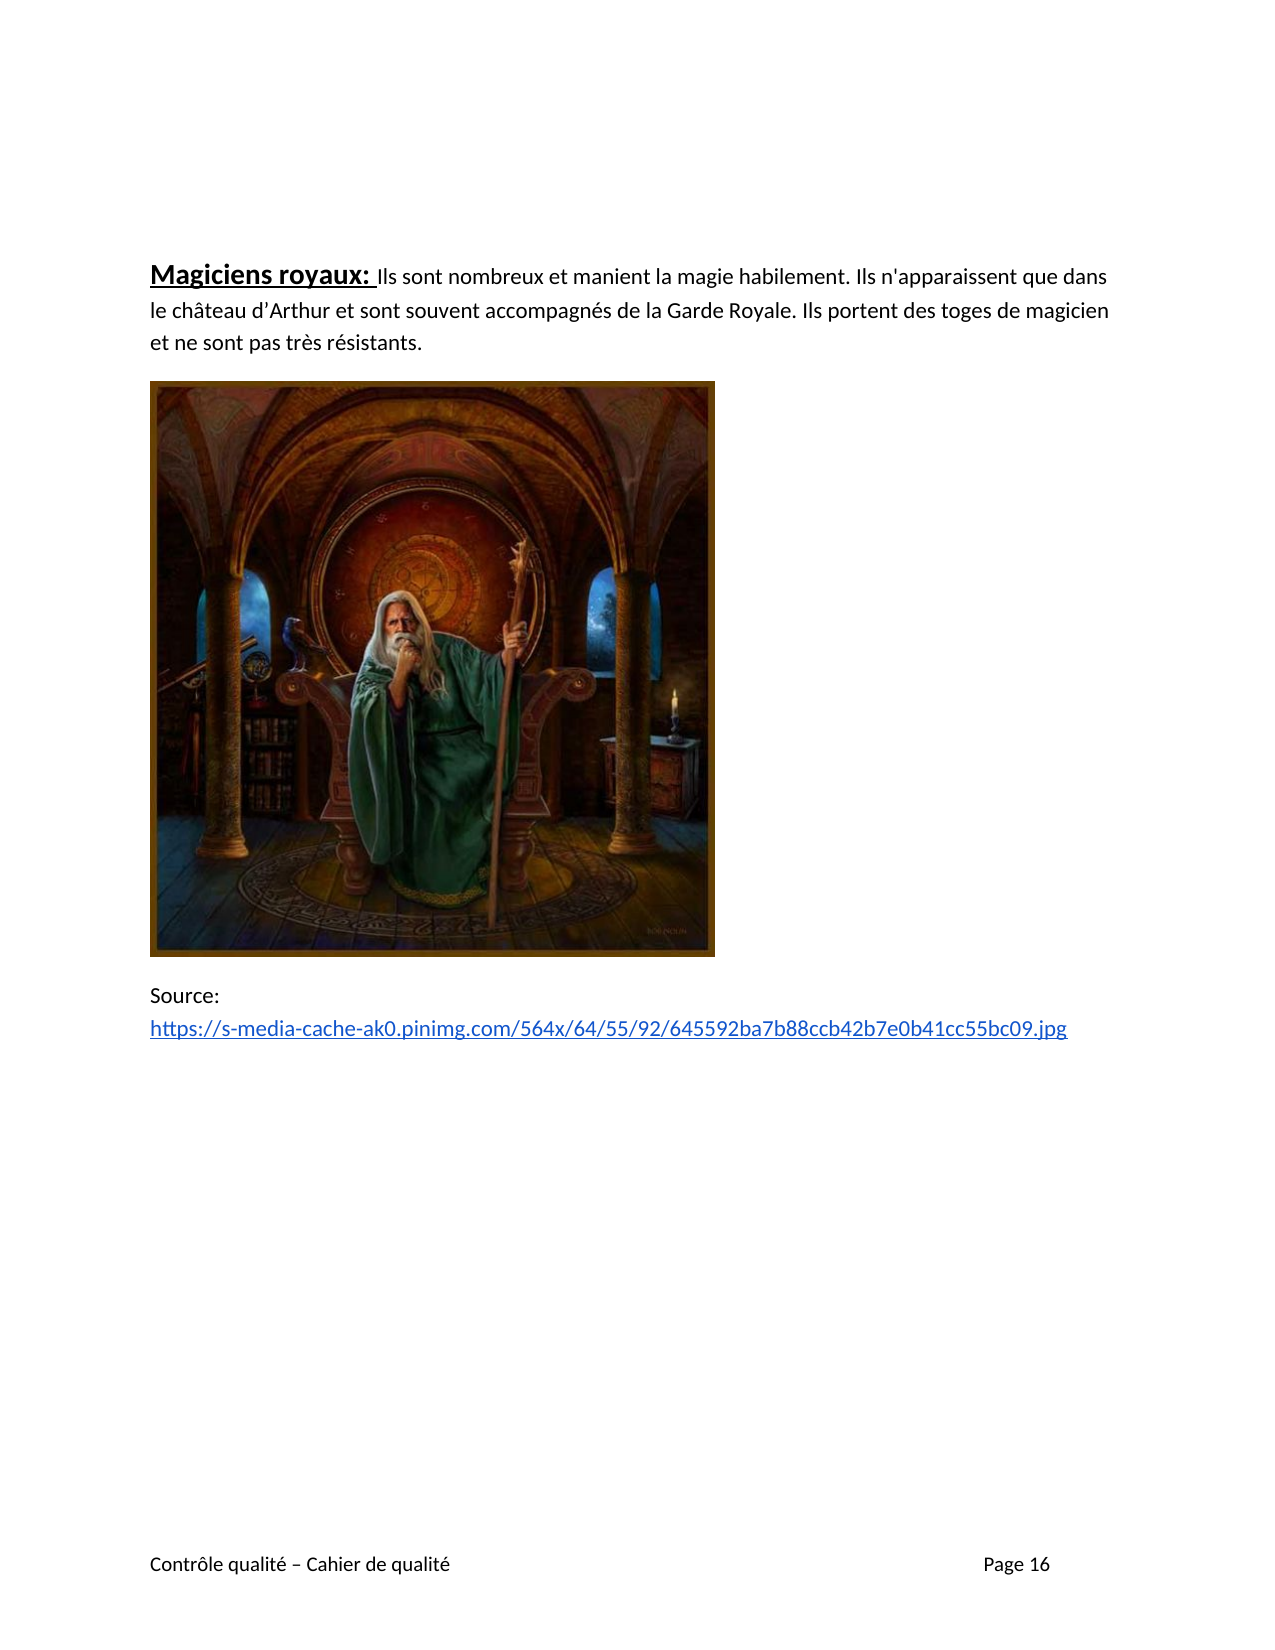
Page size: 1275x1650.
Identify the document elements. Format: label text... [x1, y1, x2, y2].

picture [150, 381, 715, 957]
text Source: https://s-media-cache-ak0.pinimg.com/564x/64/55/92/645592ba7b88ccb42b7e0b41cc55bc09.jpg [150, 981, 1125, 1042]
text Magiciens royaux: Ils sont nombreux et manient la magie habilement. Ils n'apparaissent que dans le château d’Arthur et sont souvent accompagnés de la Garde Royale. Ils portent des toges de magicien et ne sont pas très résistants. [150, 256, 1125, 356]
